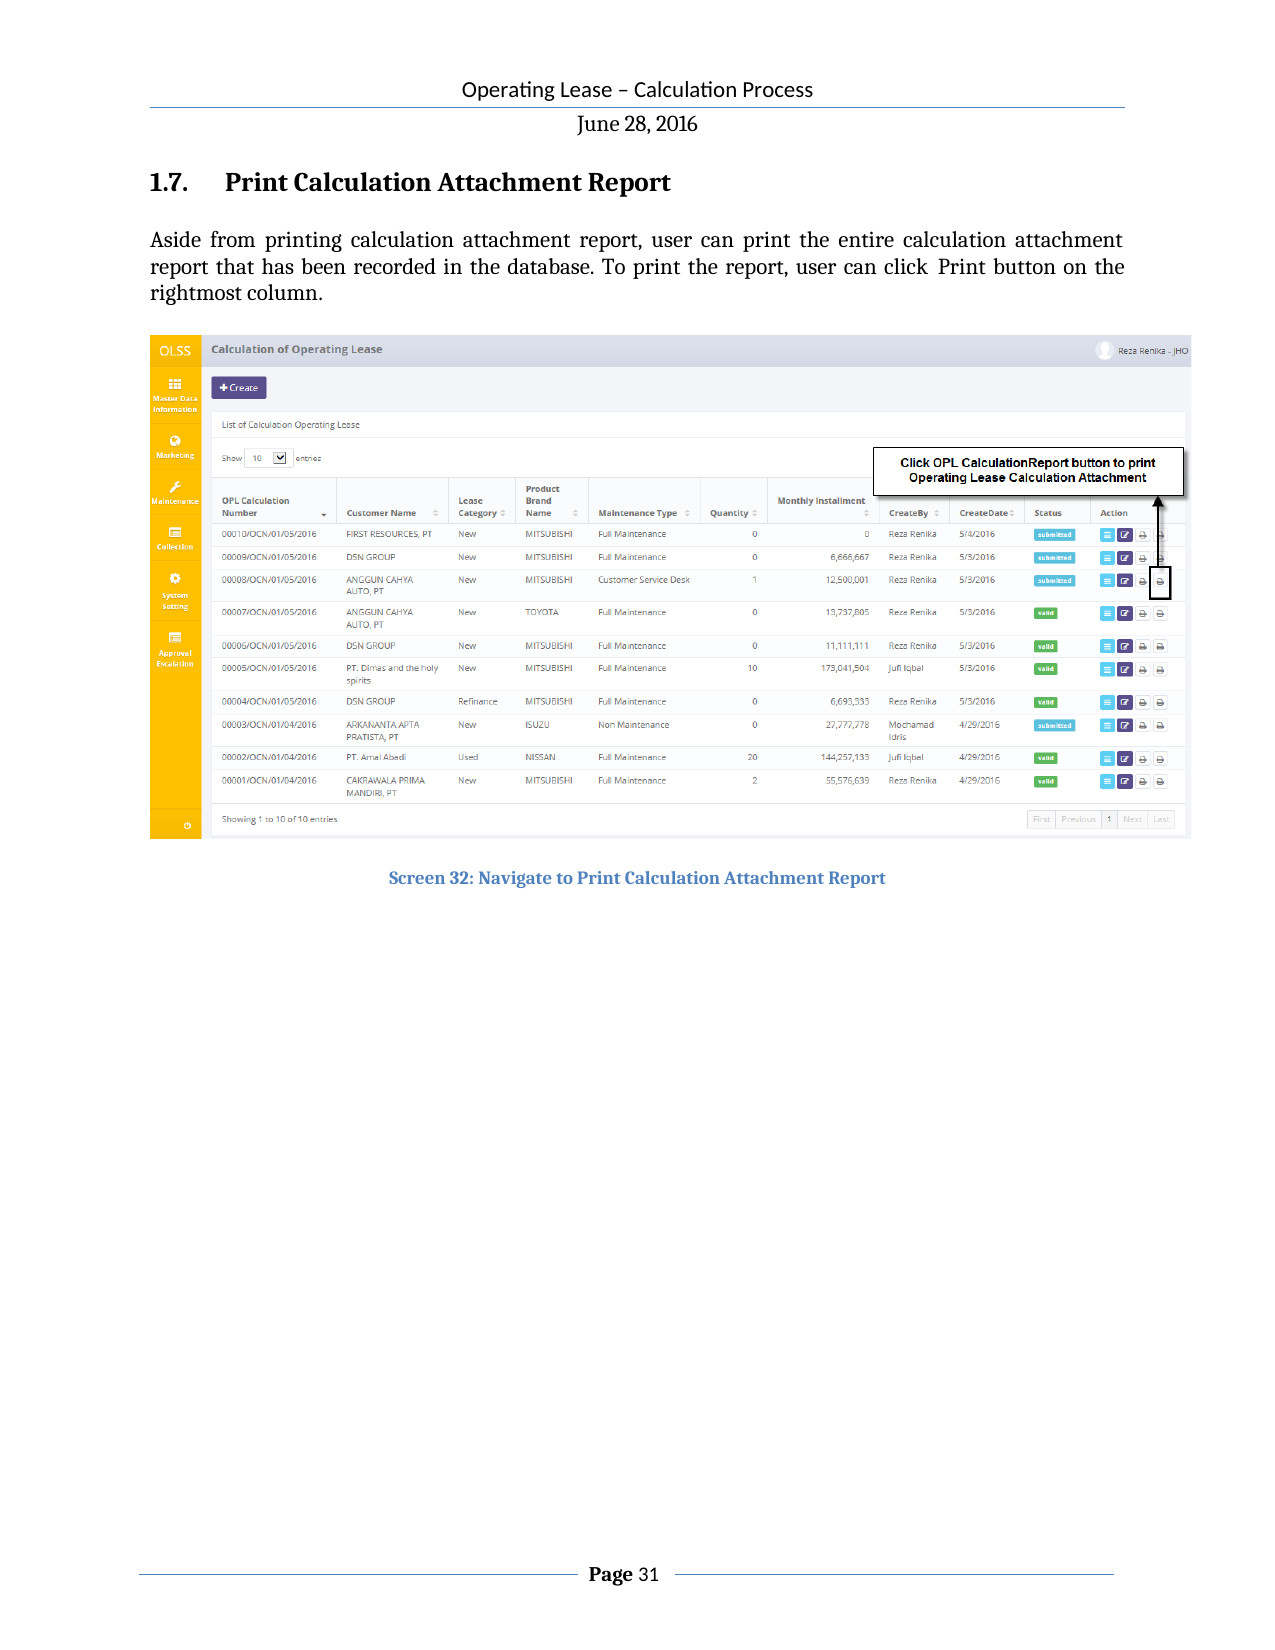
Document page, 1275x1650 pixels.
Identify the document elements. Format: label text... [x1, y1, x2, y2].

text Screen 32: Navigate to Print Calculation Attachment Report [150, 868, 1125, 889]
picture [150, 335, 1192, 839]
text Aside from printing calculation attachment report, user can print the entire calculation attachment report that has been recorded in the database. To print the report, user can click Print button on the rightmost column. [150, 227, 1125, 306]
subtitle Print Calculation Attachment Report [150, 167, 1125, 198]
